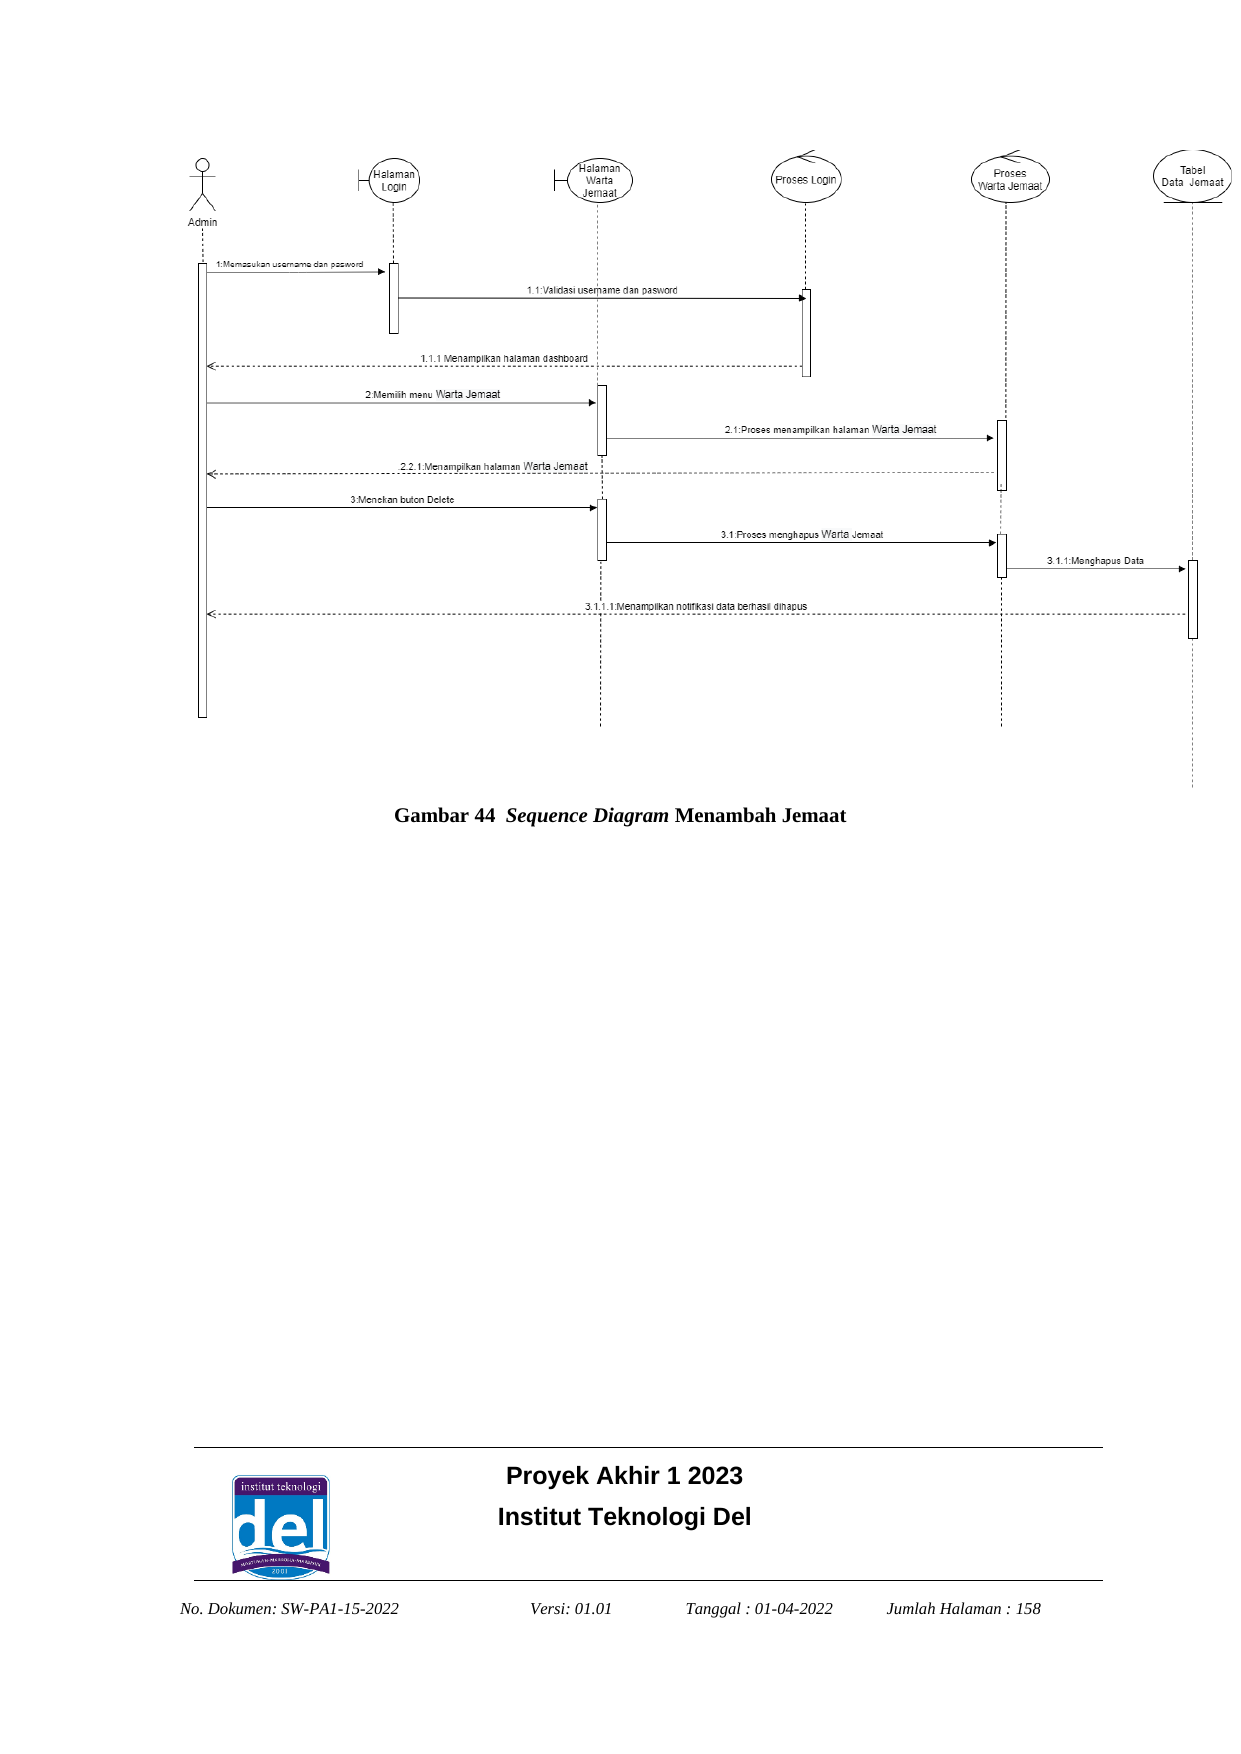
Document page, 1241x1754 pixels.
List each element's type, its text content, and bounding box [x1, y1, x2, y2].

picture [187, 150, 1232, 789]
text Gambar 44 Sequence Diagram Menambah Jemaat [187, 803, 1053, 827]
picture [226, 1473, 332, 1580]
